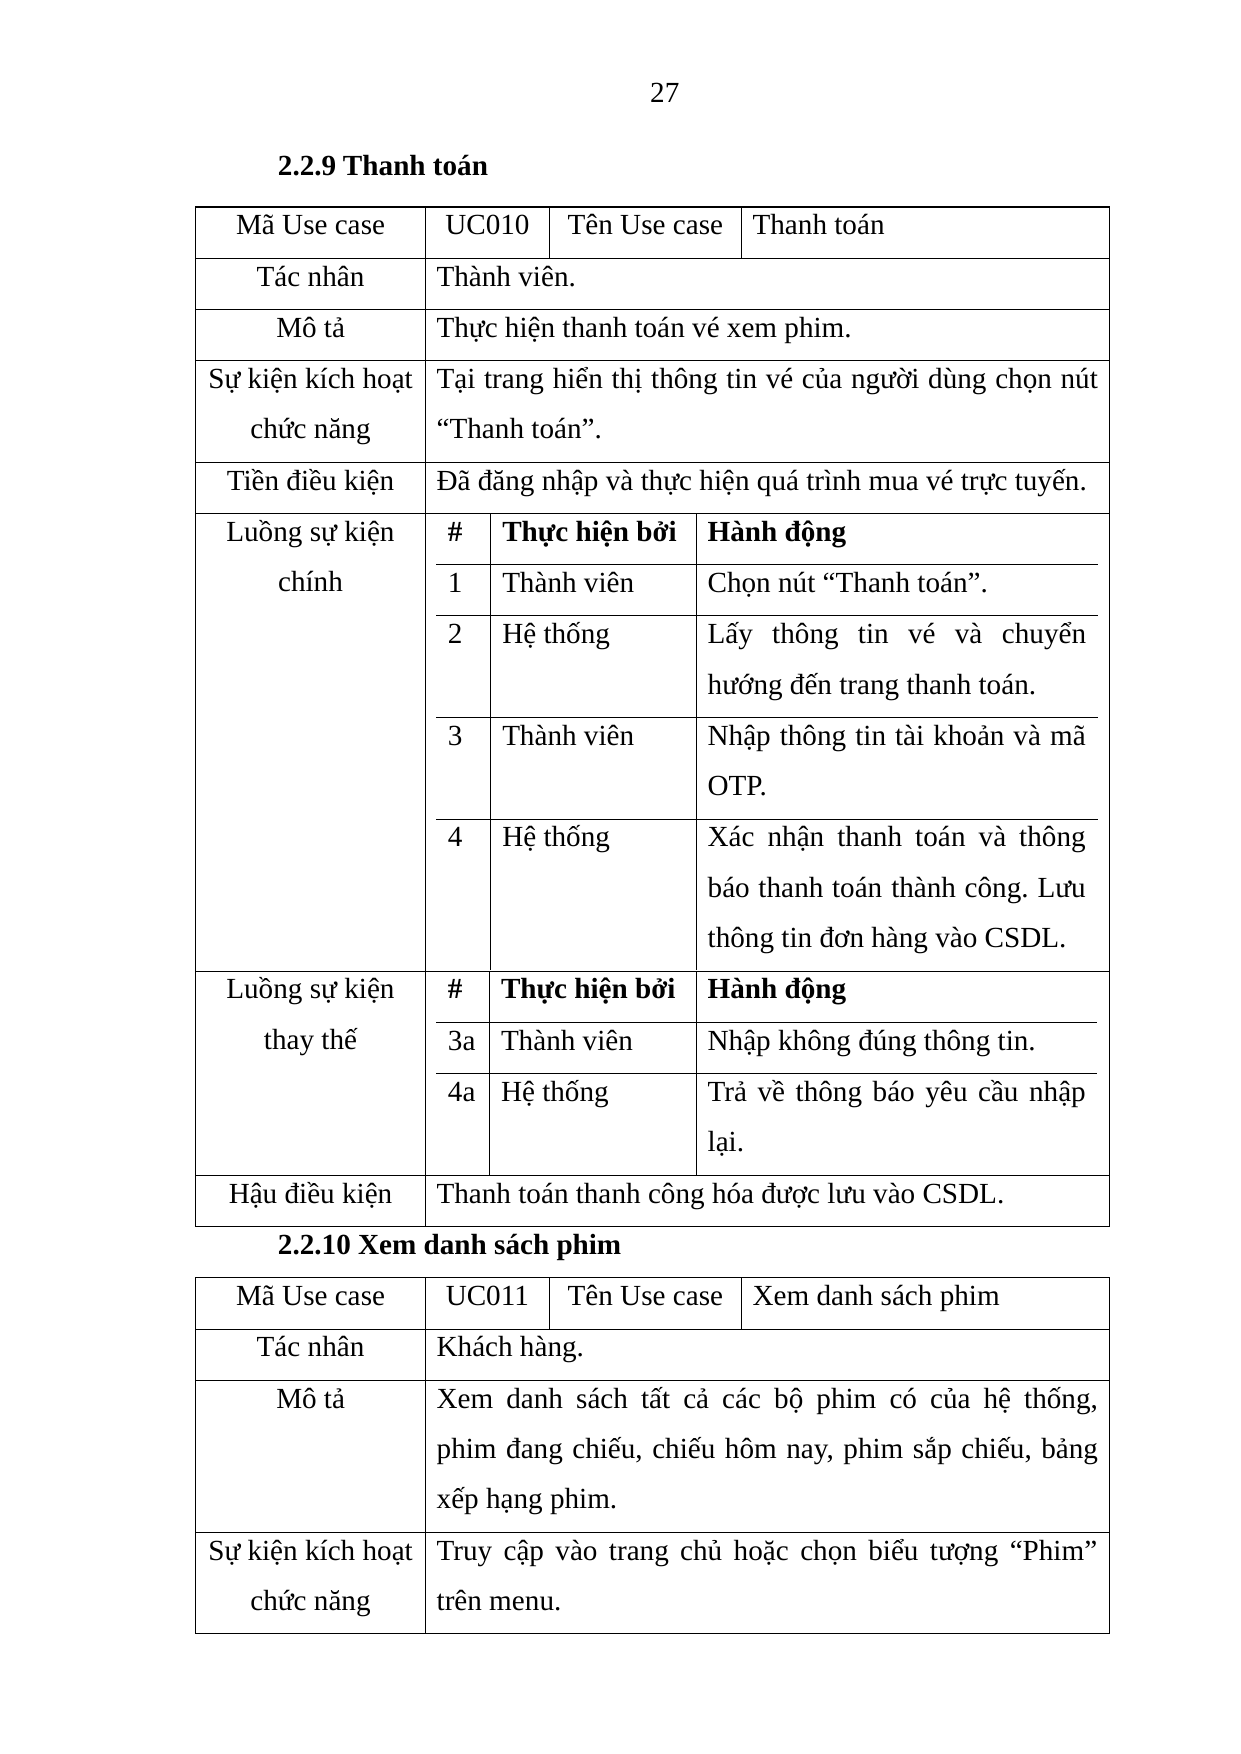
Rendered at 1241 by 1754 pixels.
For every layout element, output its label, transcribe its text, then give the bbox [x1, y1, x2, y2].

subtitle 2.2.9 Thanh toán [207, 148, 1122, 181]
table_cell Đã đăng nhập và thực hiện quá trình mua vé trực tuyến. [426, 463, 1109, 513]
table_cell [697, 972, 1109, 1175]
table_header UC011 [426, 1278, 549, 1328]
table_cell [490, 1074, 696, 1175]
table_header UC010 [426, 208, 549, 258]
table_cell Xem danh sách tất cả các bộ phim có của hệ thống, phim đang chiếu, chiếu hôm nay, phim sắp chiếu, bảng xếp hạng phim. [426, 1381, 1109, 1532]
table_cell Hậu điều kiện [196, 1176, 425, 1226]
table_cell Tại trang hiển thị thông tin vé của người dùng chọn nút “Thanh toán”. [426, 361, 1109, 462]
table_cell Mô tả [196, 310, 425, 360]
table_cell Thực hiện thanh toán vé xem phim. [426, 310, 1109, 360]
table_cell Tác nhân [196, 259, 425, 309]
table_cell Sự kiện kích hoạt chức năng [196, 361, 425, 462]
table_cell Tiền điều kiện [196, 463, 425, 513]
table_cell Luồng sự kiện thay thế [196, 972, 425, 1175]
table_cell Tác nhân [196, 1330, 425, 1380]
subtitle 2.2.10 Xem danh sách phim [207, 1227, 1122, 1261]
table_cell [490, 972, 696, 1022]
table_header Thanh toán [742, 208, 1109, 258]
table_cell Mô tả [196, 1381, 425, 1532]
table_header Xem danh sách phim [742, 1278, 1109, 1328]
table_cell [426, 514, 1109, 971]
table_cell Truy cập vào trang chủ hoặc chọn biểu tượng “Phim” trên menu. [426, 1533, 1109, 1633]
table_cell [426, 972, 489, 1175]
table_cell Khách hàng. [426, 1330, 1109, 1380]
table_header Mã Use case [196, 208, 425, 258]
table_header Tên Use case [550, 208, 741, 258]
table_cell Thanh toán thanh công hóa được lưu vào CSDL. [426, 1176, 1109, 1226]
table_cell Sự kiện kích hoạt chức năng [196, 1533, 425, 1633]
table_header Tên Use case [550, 1278, 741, 1328]
table_cell [490, 1023, 696, 1073]
table_header Mã Use case [196, 1278, 425, 1328]
table_cell Luồng sự kiện chính [196, 514, 425, 971]
table_cell Thành viên. [426, 259, 1109, 309]
